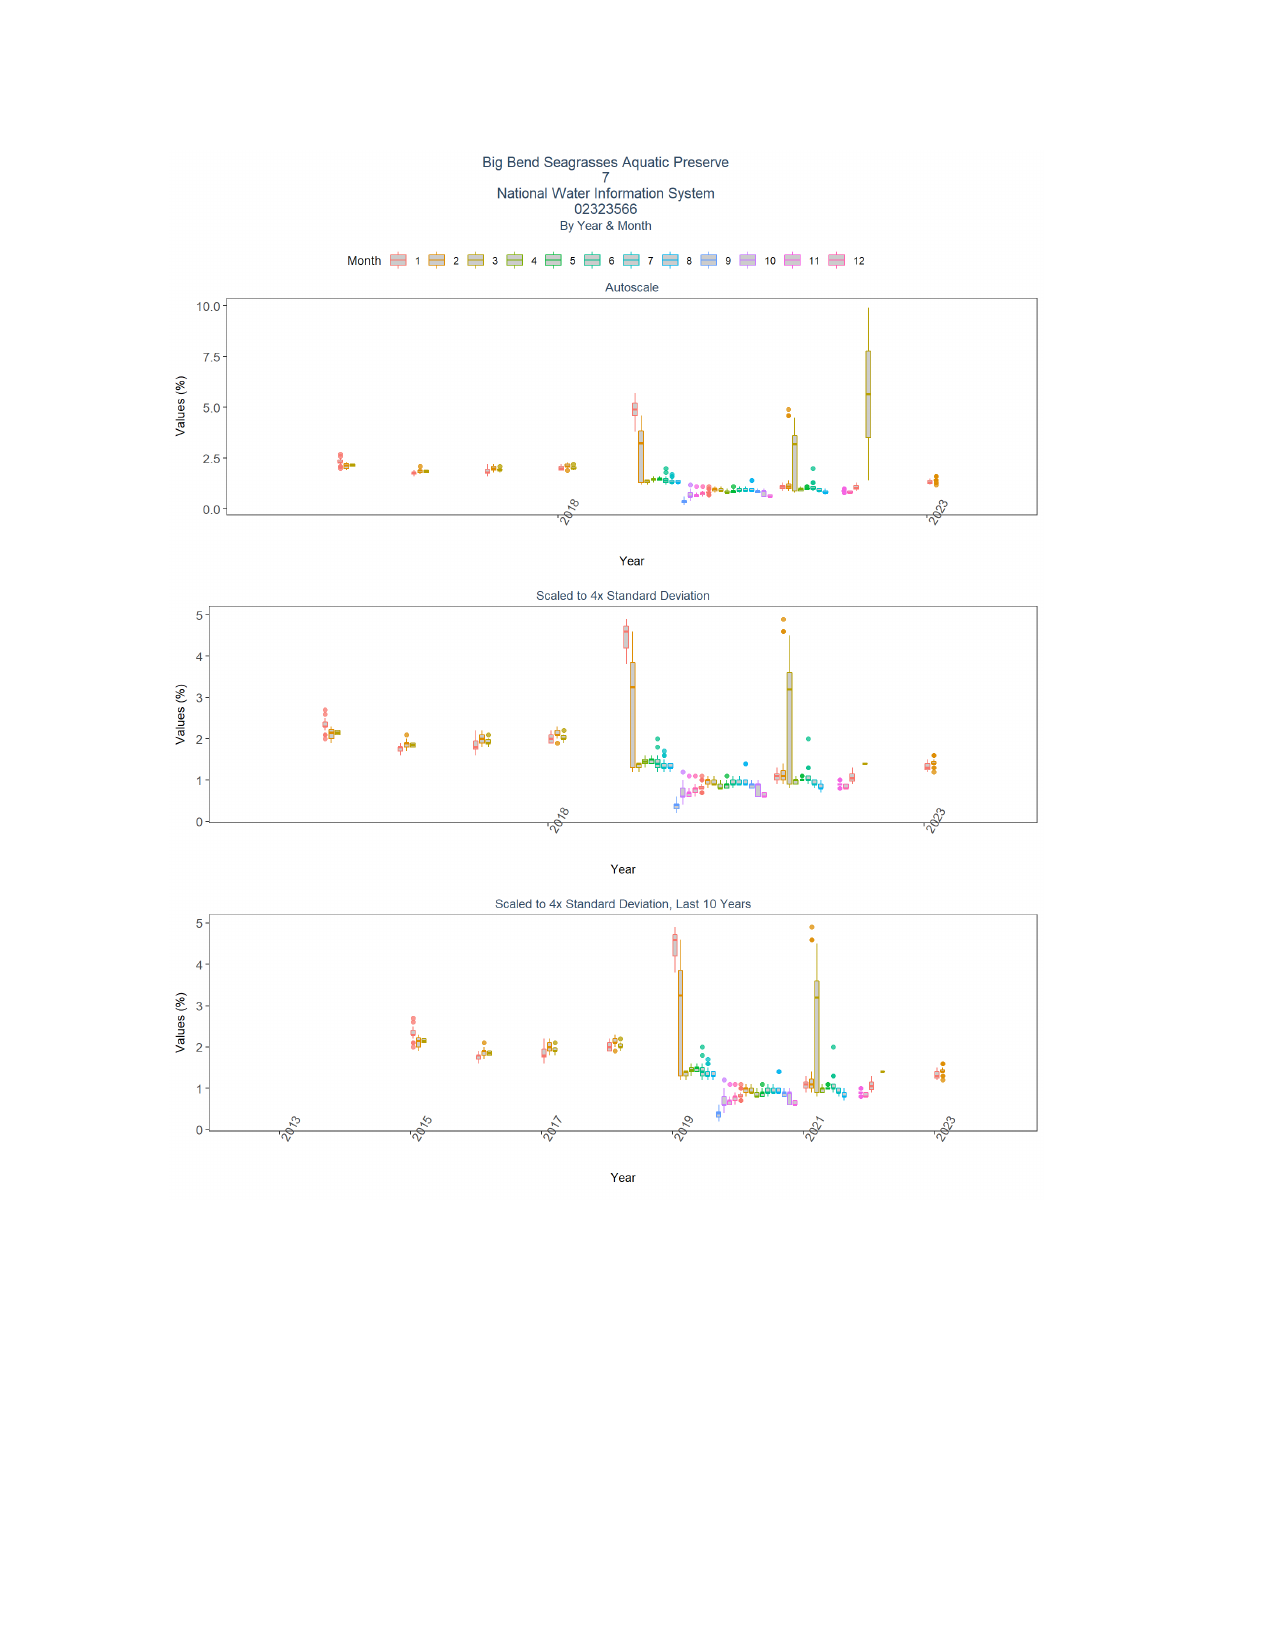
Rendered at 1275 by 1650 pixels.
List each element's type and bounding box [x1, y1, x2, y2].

picture [168, 150, 1044, 1200]
